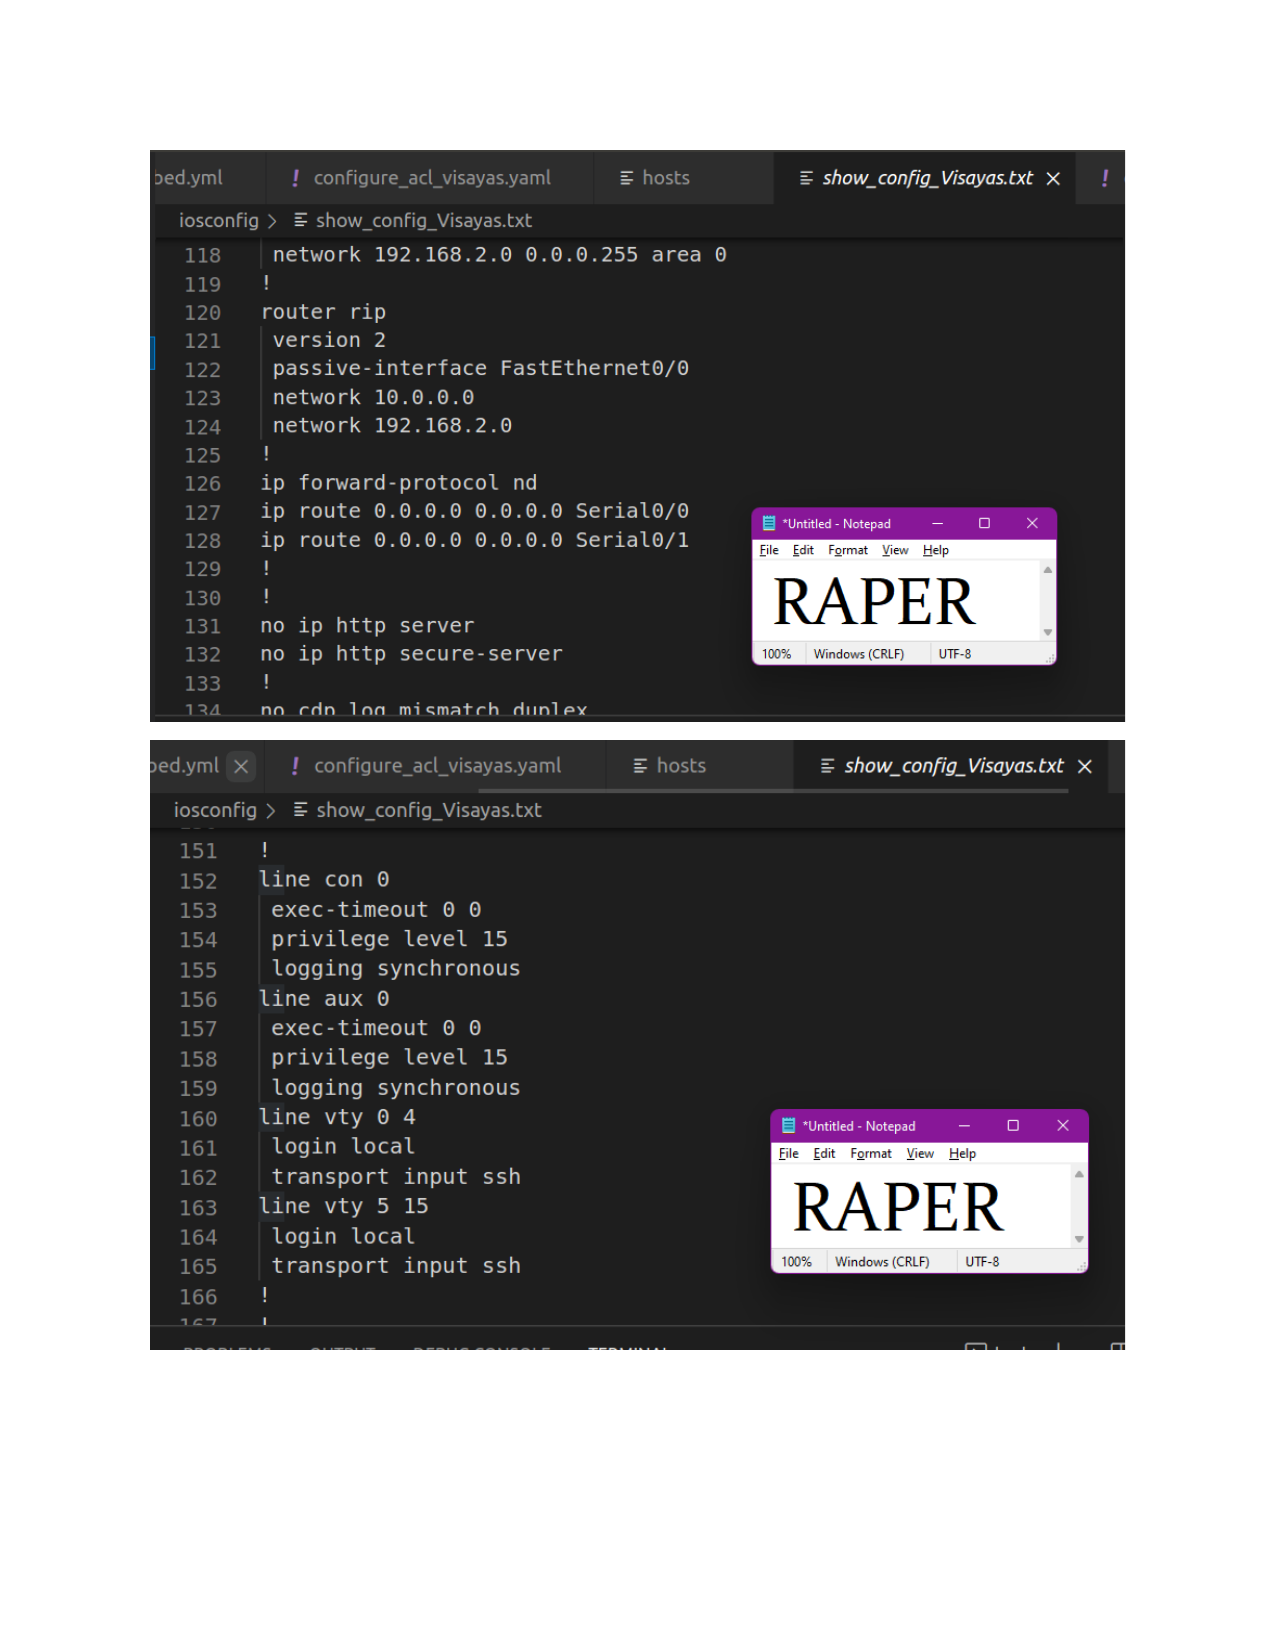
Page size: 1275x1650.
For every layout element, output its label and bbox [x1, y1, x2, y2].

picture [150, 150, 1125, 722]
picture [150, 740, 1125, 1350]
